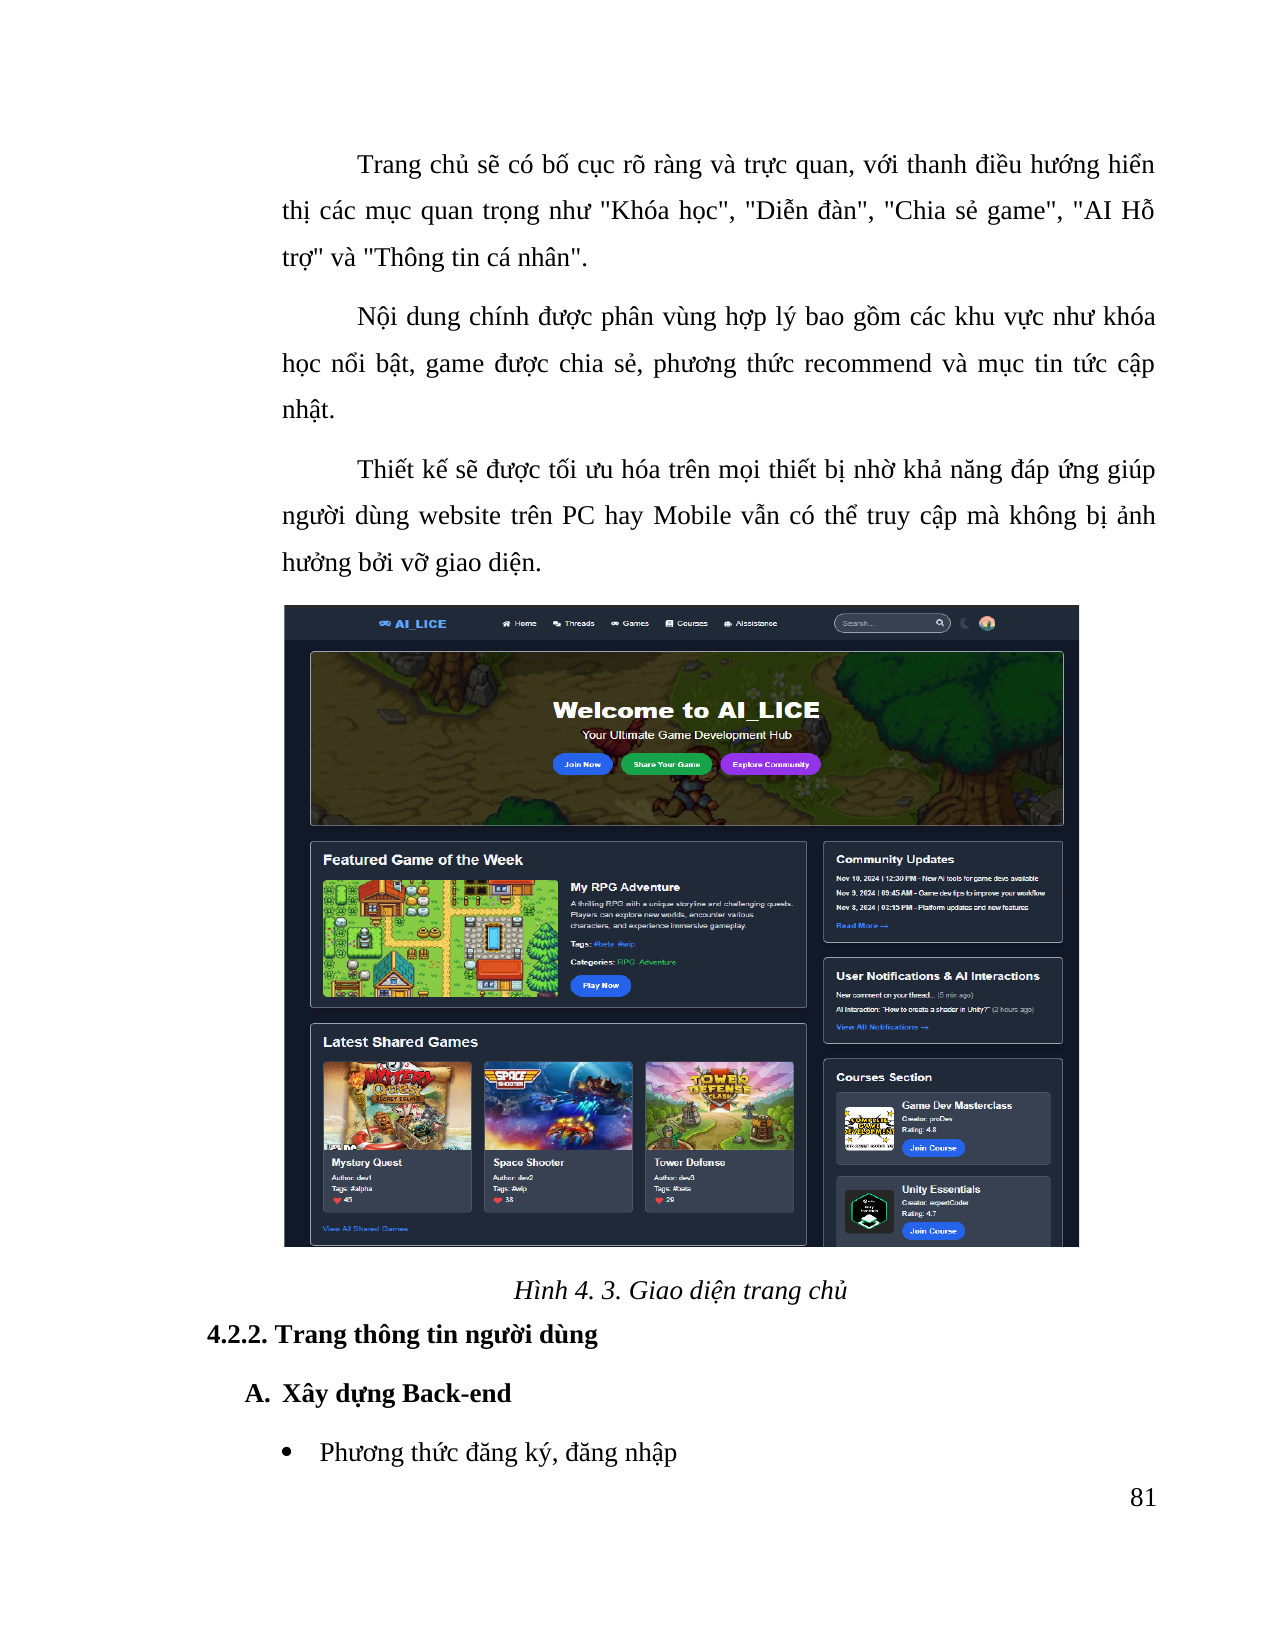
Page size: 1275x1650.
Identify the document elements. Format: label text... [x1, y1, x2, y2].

subtitle 4.2.2. Trang thông tin người dùng [207, 1318, 1157, 1349]
list Phương thức đăng ký, đăng nhập [282, 1436, 1157, 1468]
text Trang chủ sẽ có bố cục rõ ràng và trực quan, với thanh điều hướng hiển thị các mục quan trọng như "Khóa học", "Diễn đàn", "Chia sẻ game", "AI Hỗ trợ" và "Thông tin cá nhân". [282, 148, 1157, 272]
picture [284, 605, 1080, 1247]
list Xây dựng Back-end [244, 1377, 1157, 1408]
text Nội dung chính được phân vùng hợp lý bao gồm các khu vực như khóa học nổi bật, game được chia sẻ, phương thức recommend và mục tin tức cập nhật. [282, 300, 1157, 425]
text Hình 4. 3. Giao diện trang chủ [207, 1274, 1157, 1306]
text Thiết kế sẽ được tối ưu hóa trên mọi thiết bị nhờ khả năng đáp ứng giúp người dùng website trên PC hay Mobile vẫn có thể truy cập mà không bị ảnh hưởng bởi vỡ giao diện. [282, 453, 1157, 577]
